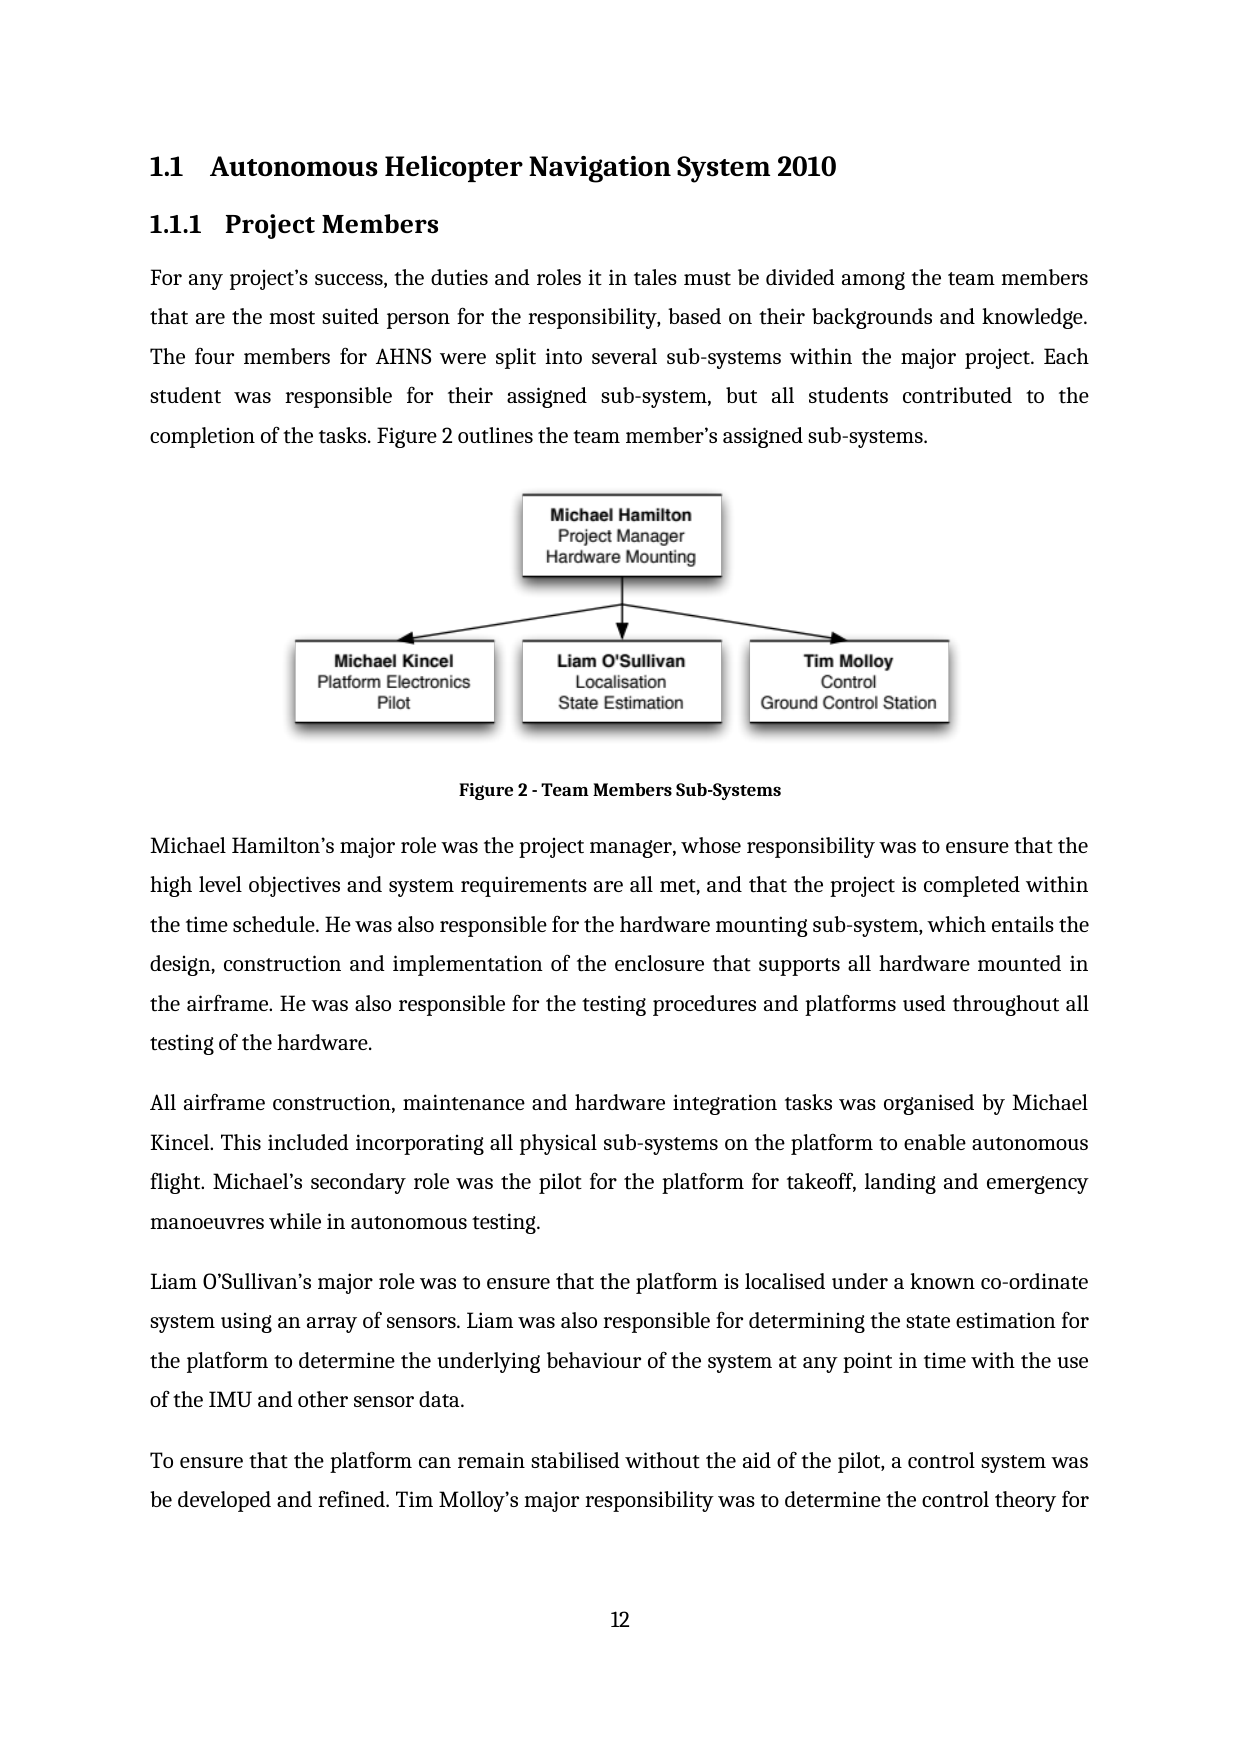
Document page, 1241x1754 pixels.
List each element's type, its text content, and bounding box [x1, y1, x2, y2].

text All airframe construction, maintenance and hardware integration tasks was organised by Michael Kincel. This included incorporating all physical sub-systems on the platform to enable autonomous flight. Michael’s secondary role was the pilot for the platform for takeoff, landing and emergency manoeuvres while in autonomous testing. [150, 1090, 1090, 1235]
subtitle Project Members [150, 209, 1090, 240]
text Liam O’Sullivan’s major role was to ensure that the platform is localised under a known co-ordinate system using an array of sensors. Liam was also responsible for determining the state estimation for the platform to determine the underlying behaviour of the system at any point in time with the use of the IMU and other sensor data. [150, 1269, 1090, 1414]
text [150, 1448, 1090, 1513]
subtitle Autonomous Helicopter Navigation System 2010 [150, 150, 1090, 183]
text Figure 2 - Team Members Sub-Systems [150, 779, 1090, 801]
text Michael Hamilton’s major role was the project manager, whose responsibility was to ensure that the high level objectives and system requirements are all met, and that the project is completed within the time schedule. He was also responsible for the hardware mounting sub-system, which entails the design, construction and implementation of the enclosure that supports all hardware mounted in the airframe. He was also responsible for the testing procedures and platforms used throughout all testing of the hardware. [150, 832, 1090, 1056]
text For any project’s success, the duties and roles it in tales must be divided among the team members that are the most suited person for the responsibility, based on their backgrounds and knowledge. The four members for AHNS were split into several sub-systems within the major project. Each student was responsible for their assigned sub-system, but all students contributed to the completion of the tasks. Figure 2 outlines the team member’s assigned sub-systems. [150, 264, 1090, 449]
